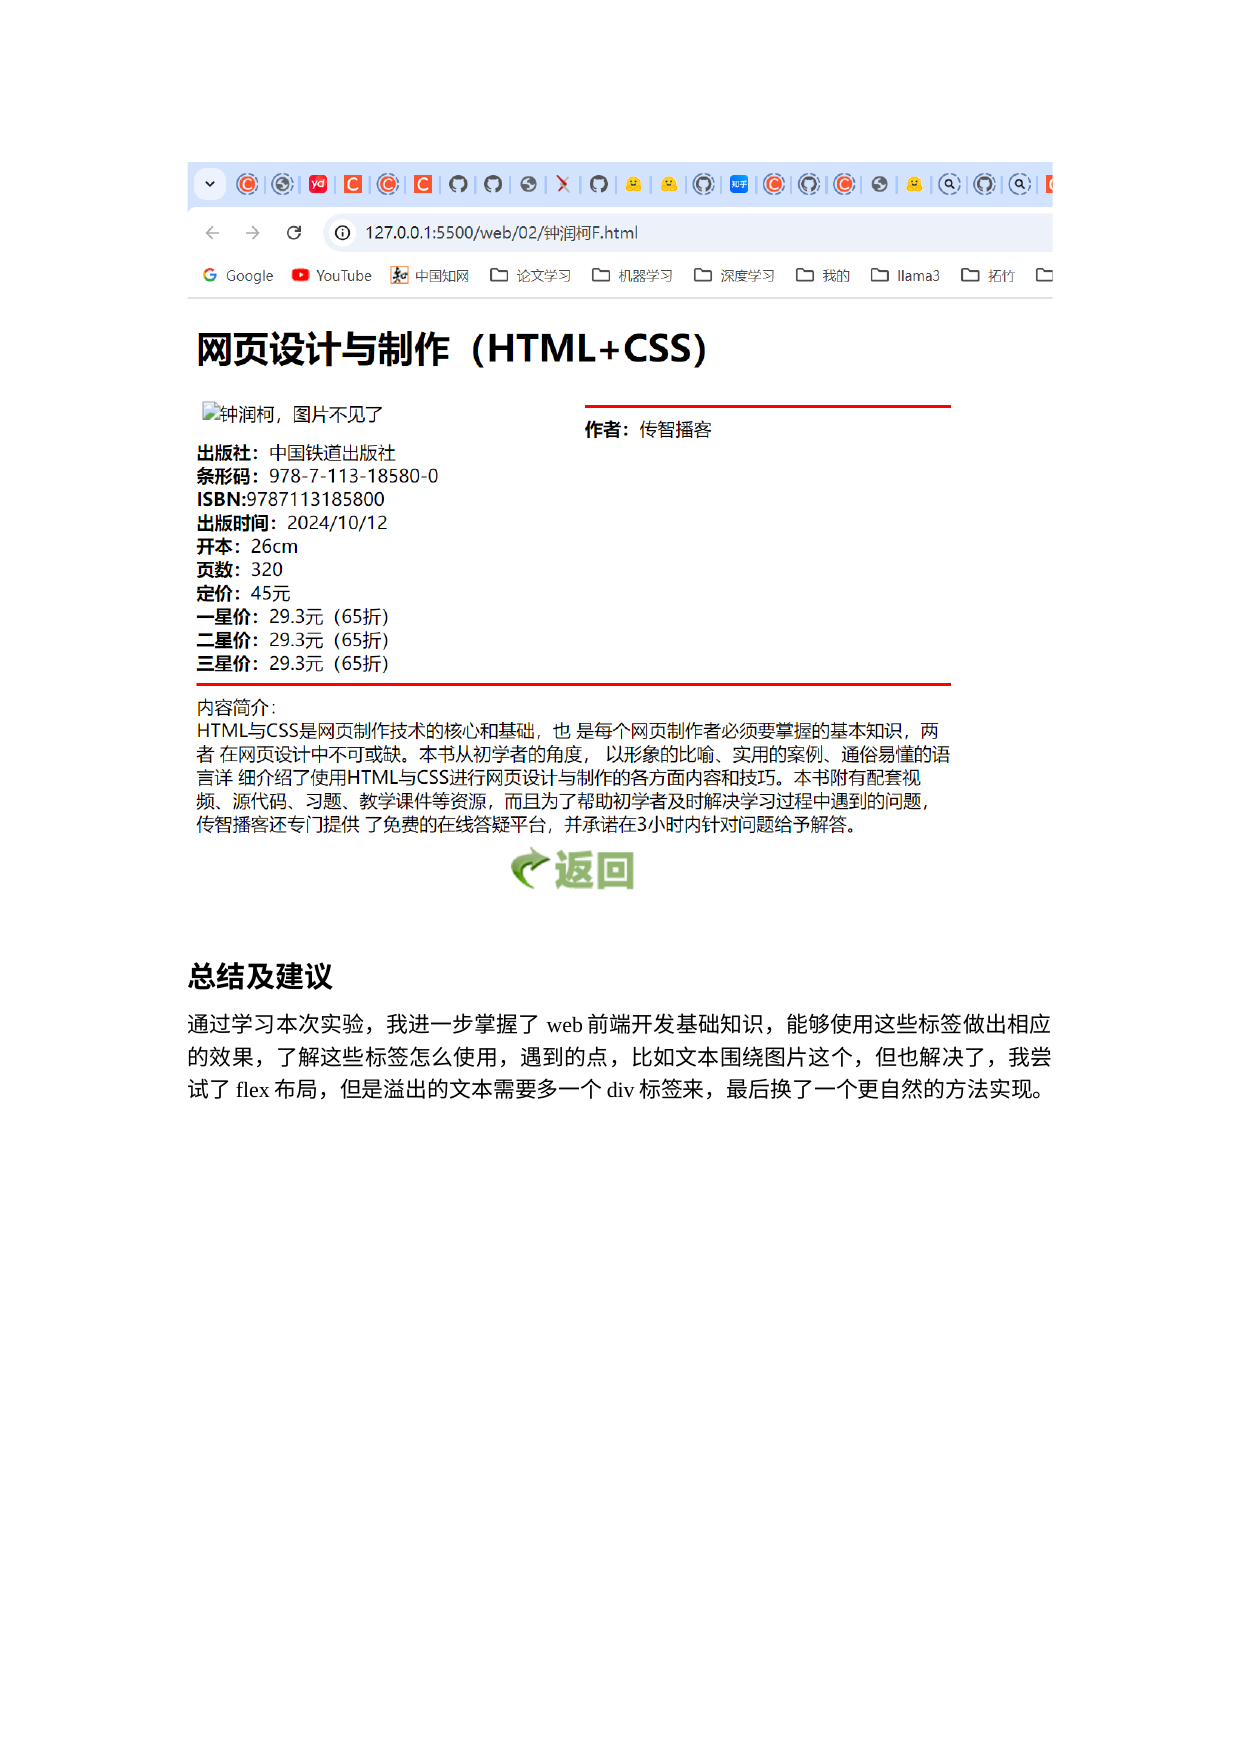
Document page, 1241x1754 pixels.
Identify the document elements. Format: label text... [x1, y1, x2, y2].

picture [187, 162, 1053, 927]
text 通过学习本次实验，我进一步掌握了web前端开发基础知识，能够使用这些标签做出相应的效果，了解这些标签怎么使用，遇到的点，比如文本围绕图片这个，但也解决了，我尝试了flex布局，但是溢出的文本需要多一个div标签来，最后换了一个更自然的方法实现。 [187, 1007, 1053, 1104]
text 总结及建议 [187, 942, 1053, 1007]
